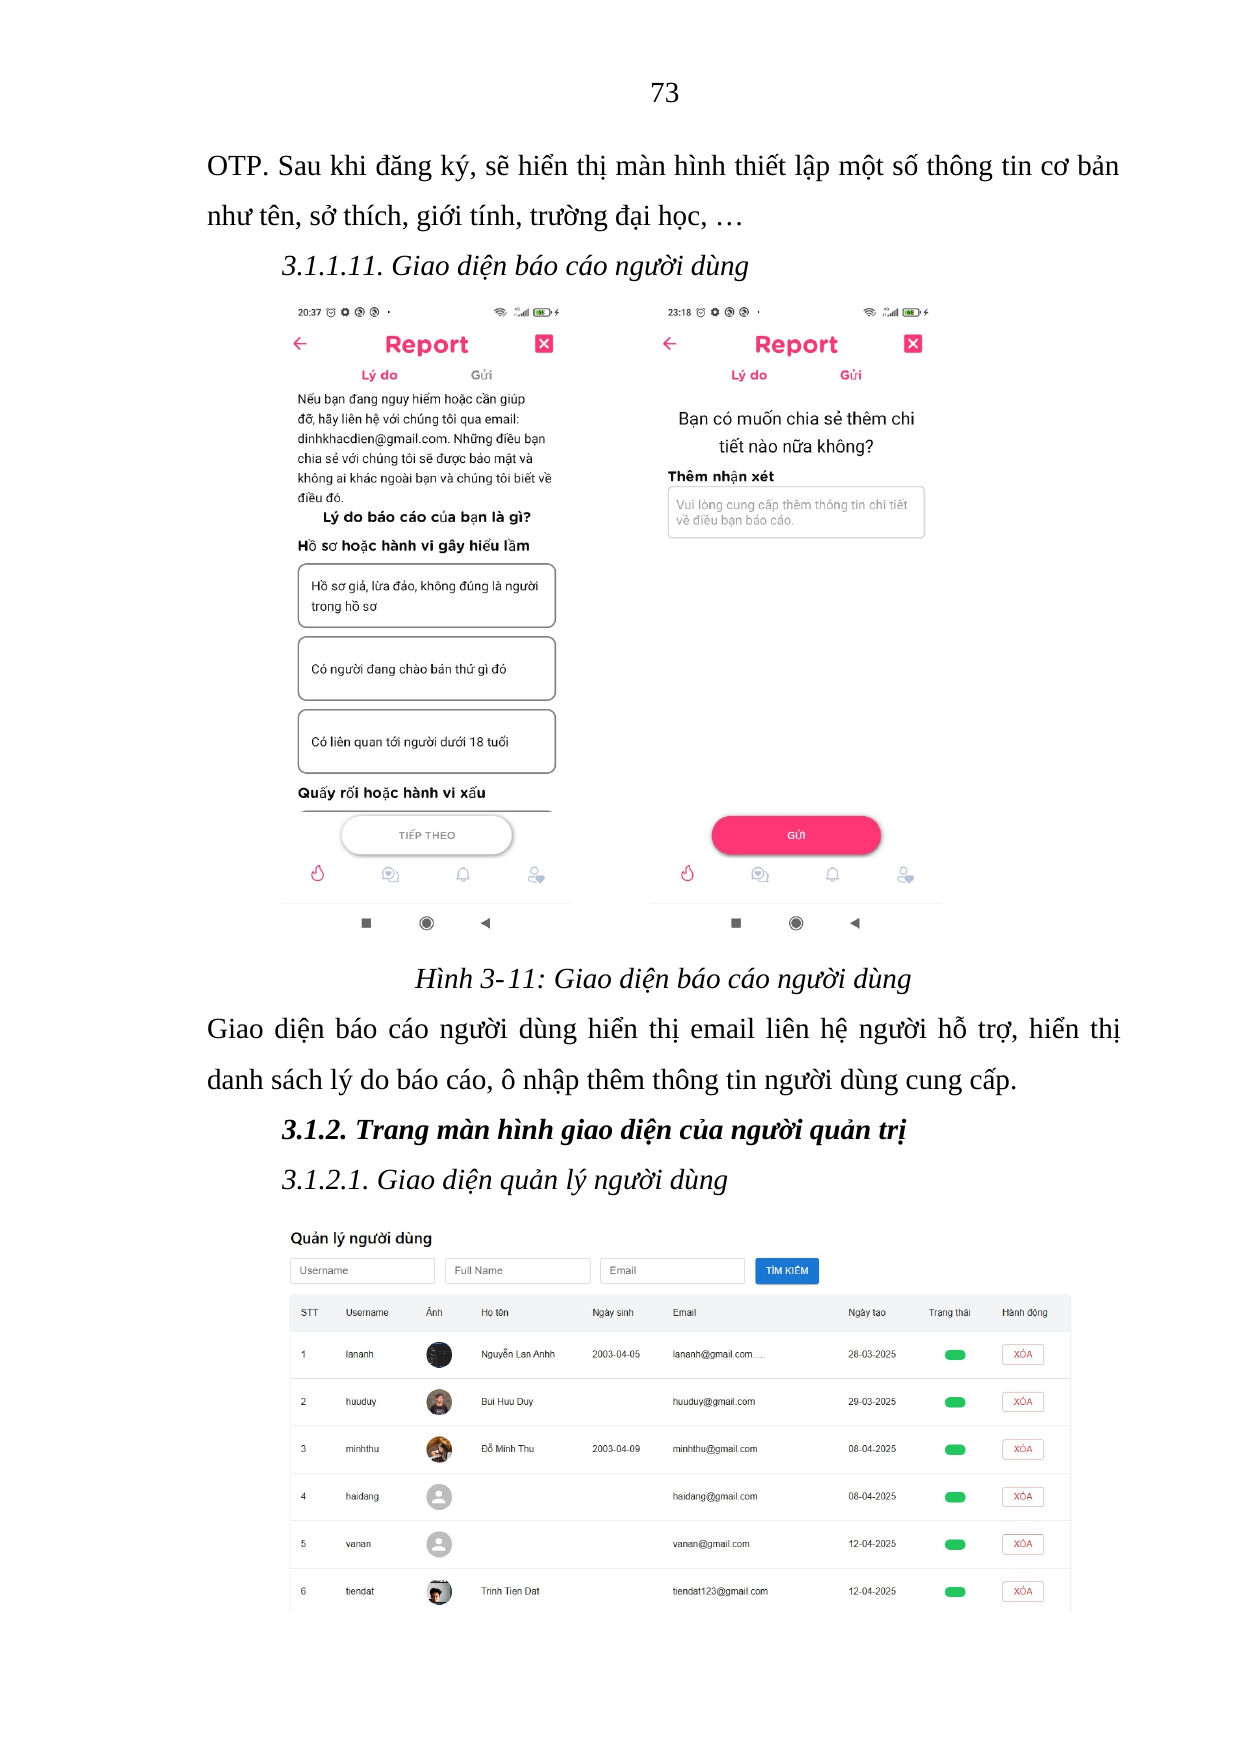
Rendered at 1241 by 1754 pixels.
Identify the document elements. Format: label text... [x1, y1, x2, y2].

picture [651, 298, 941, 942]
text Trang màn hình giao diện của người quản trị [282, 1112, 1122, 1146]
text Giao diện quản lý người dùng [282, 1162, 1122, 1196]
text Giao diện báo cáo người dùng hiển thị email liên hệ người hỗ trợ, hiển thị danh sách lý do báo cáo, ô nhập thêm thông tin người dùng cung cấp. [207, 1012, 1122, 1095]
picture [281, 298, 572, 942]
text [207, 148, 1122, 232]
text Giao diện báo cáo người dùng [282, 248, 1122, 282]
picture [206, 1212, 1123, 1612]
text Hình 3-11: Giao diện báo cáo người dùng [207, 961, 1122, 995]
